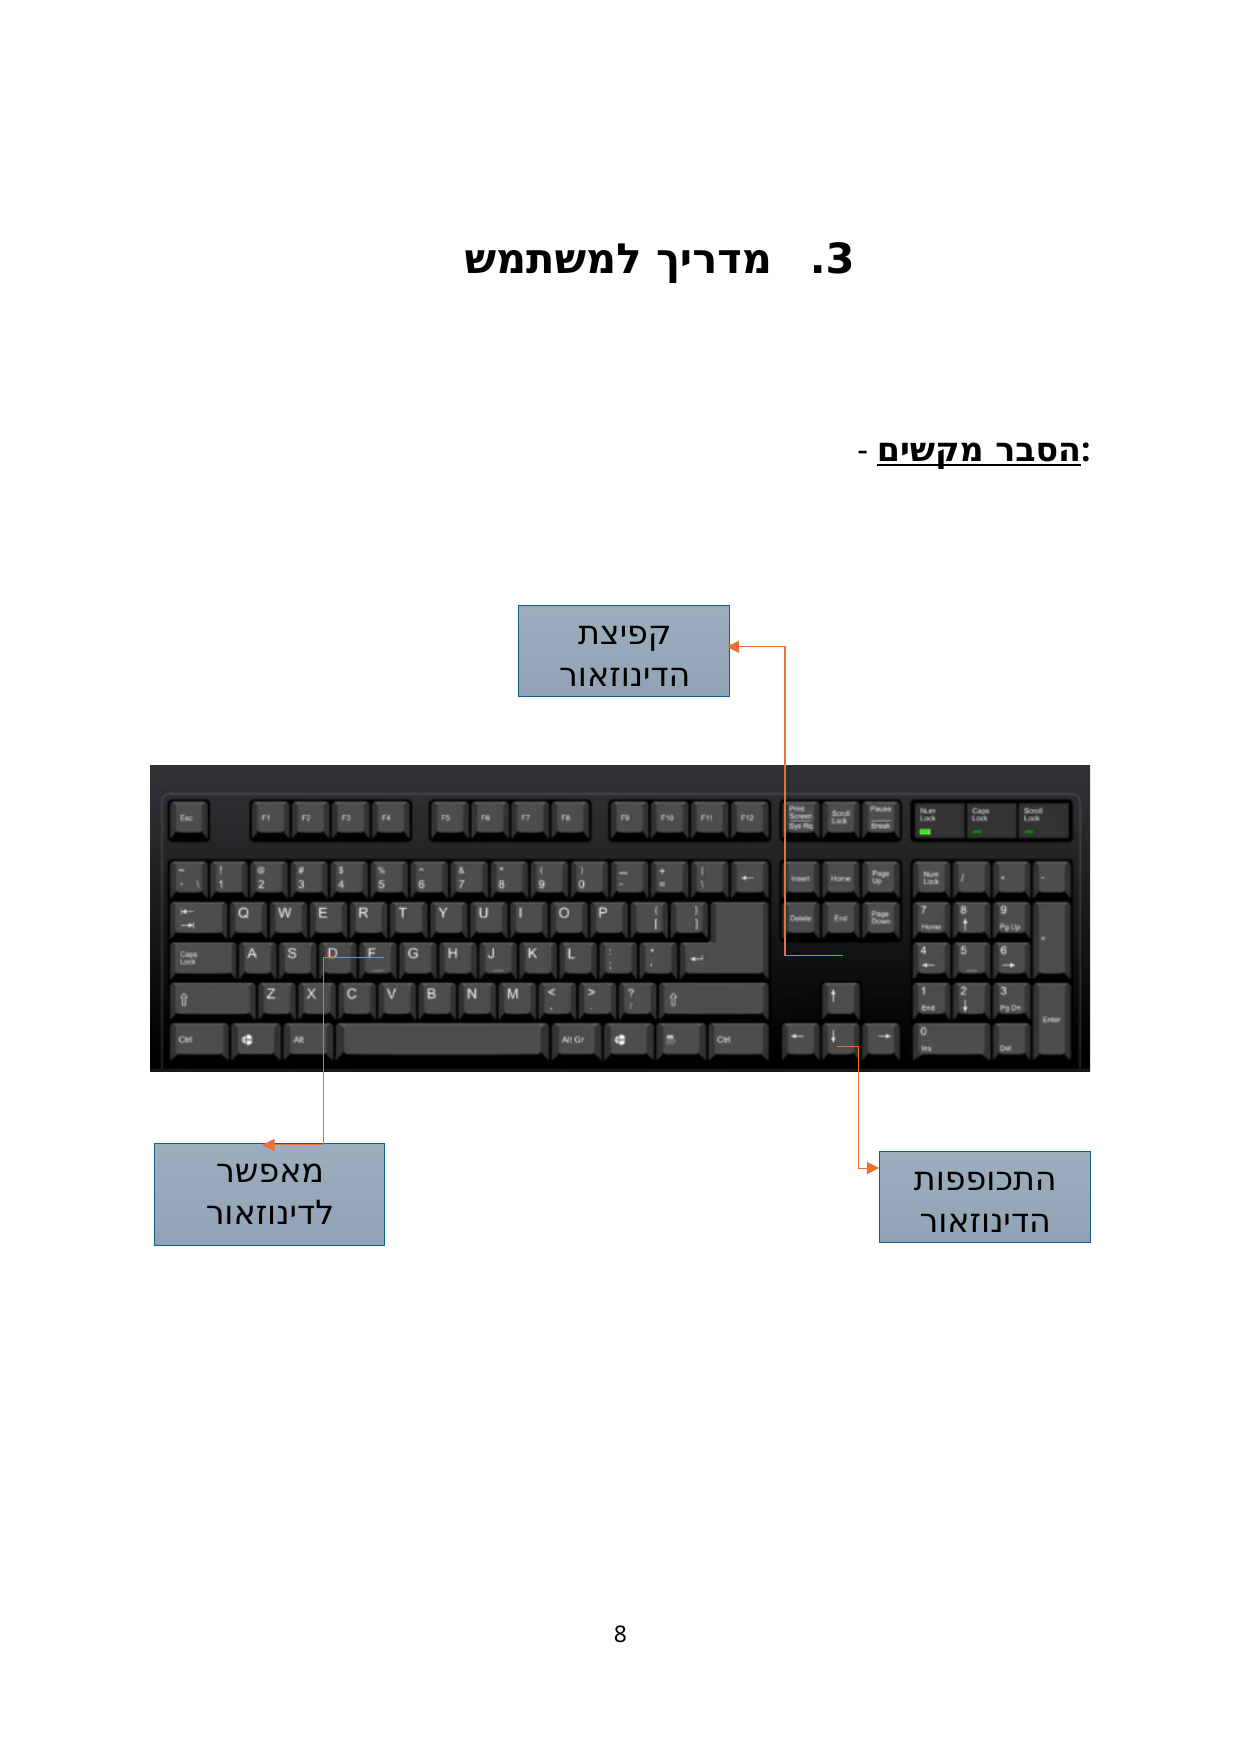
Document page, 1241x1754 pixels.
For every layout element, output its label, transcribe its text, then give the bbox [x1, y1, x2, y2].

list מדריך למשתמש [150, 235, 810, 283]
picture [150, 765, 1091, 1072]
text - הסבר מקשים: [150, 426, 1090, 471]
